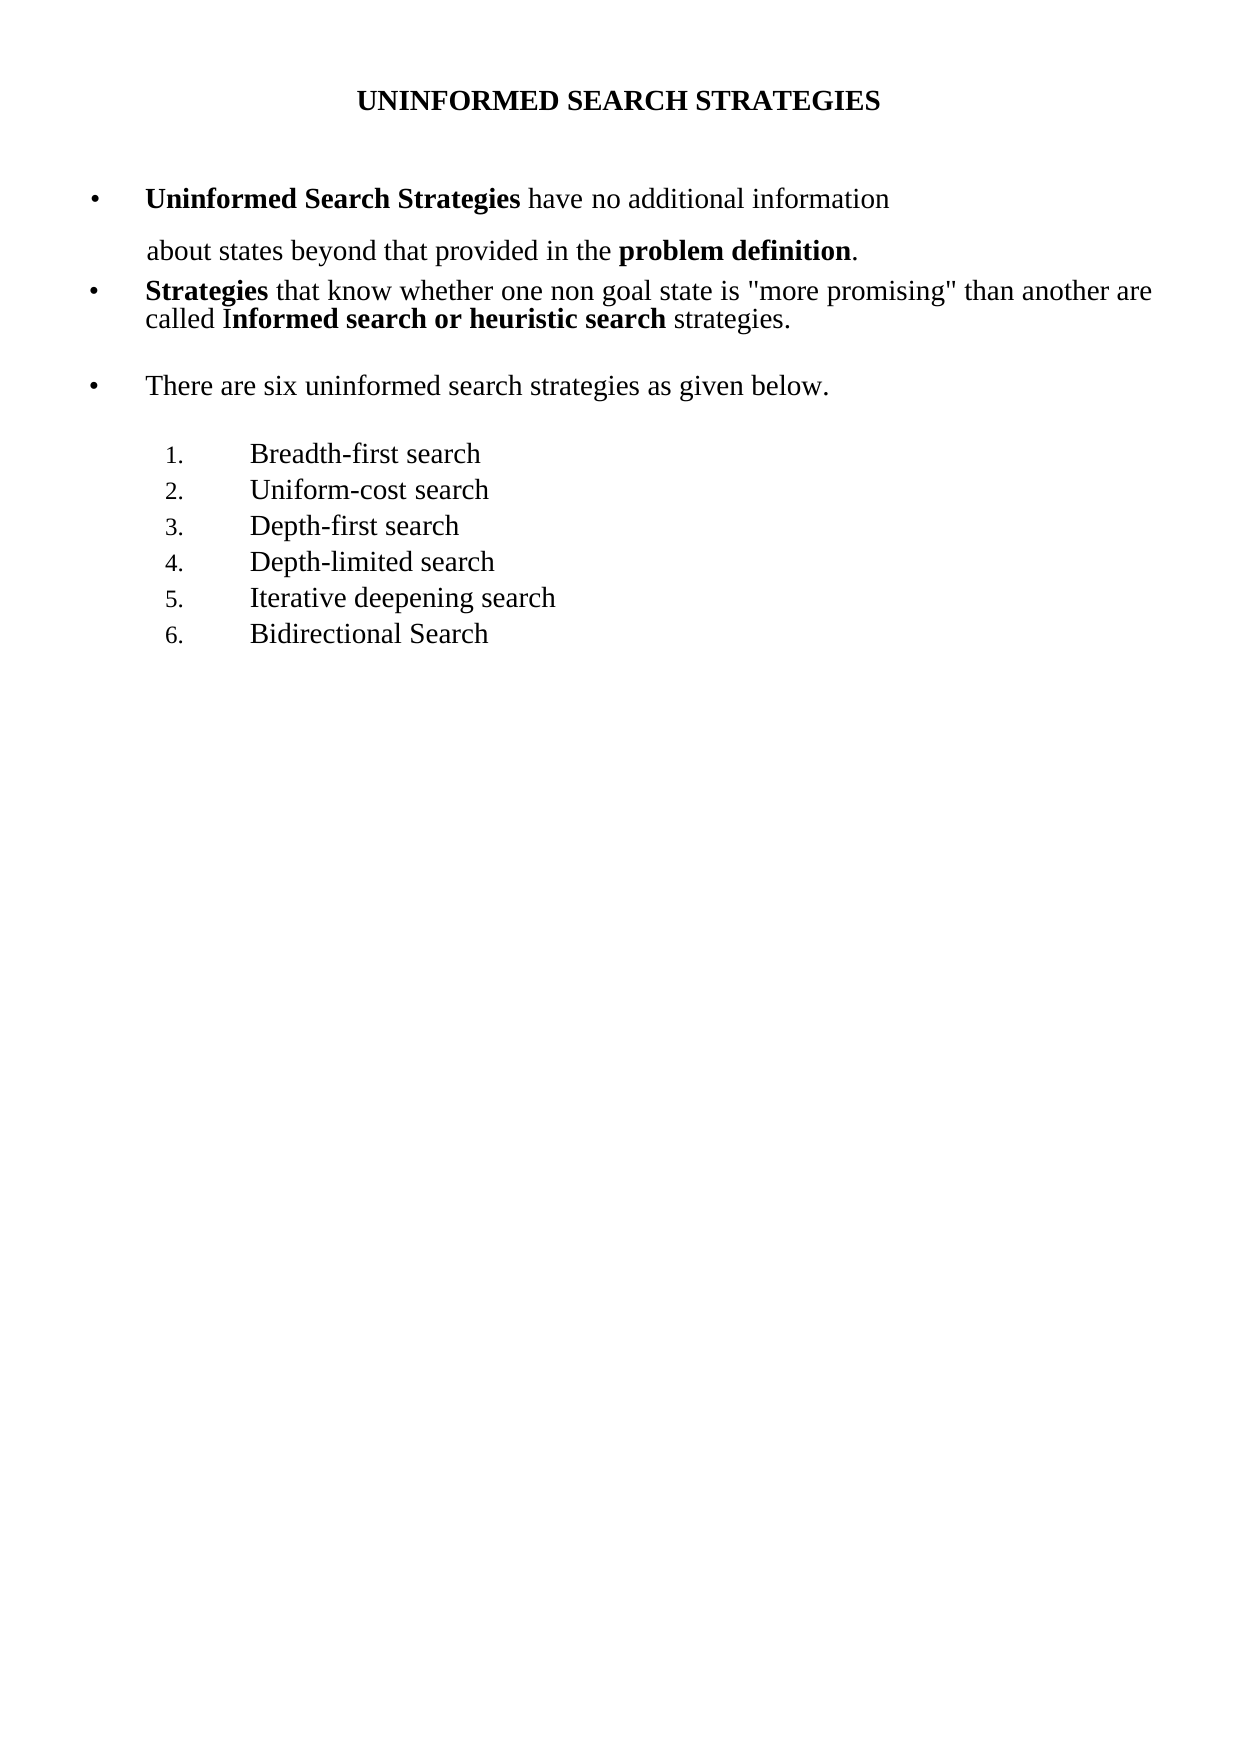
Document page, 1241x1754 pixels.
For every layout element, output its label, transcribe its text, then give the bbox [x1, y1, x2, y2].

list Depth-limited search [165, 544, 1213, 578]
list Bidirectional Search [165, 616, 1213, 649]
text about states beyond that provided in the problem definition. [146, 220, 1213, 271]
list Uniform-cost search [165, 472, 1213, 506]
list Iterative deepening search [165, 580, 1213, 613]
list There are six uninformed search strategies as given below. [88, 368, 1213, 402]
list Strategies that know whether one non goal state is "more promising" than another are called Informed search or heuristic search strategies. [88, 279, 1153, 334]
list Depth-first search [165, 508, 1213, 542]
text UNINFORMED SEARCH STRATEGIES [91, 83, 1146, 116]
list Uninformed Search Strategies have no additional information [90, 162, 1213, 220]
list Breadth-first search [165, 437, 1213, 470]
